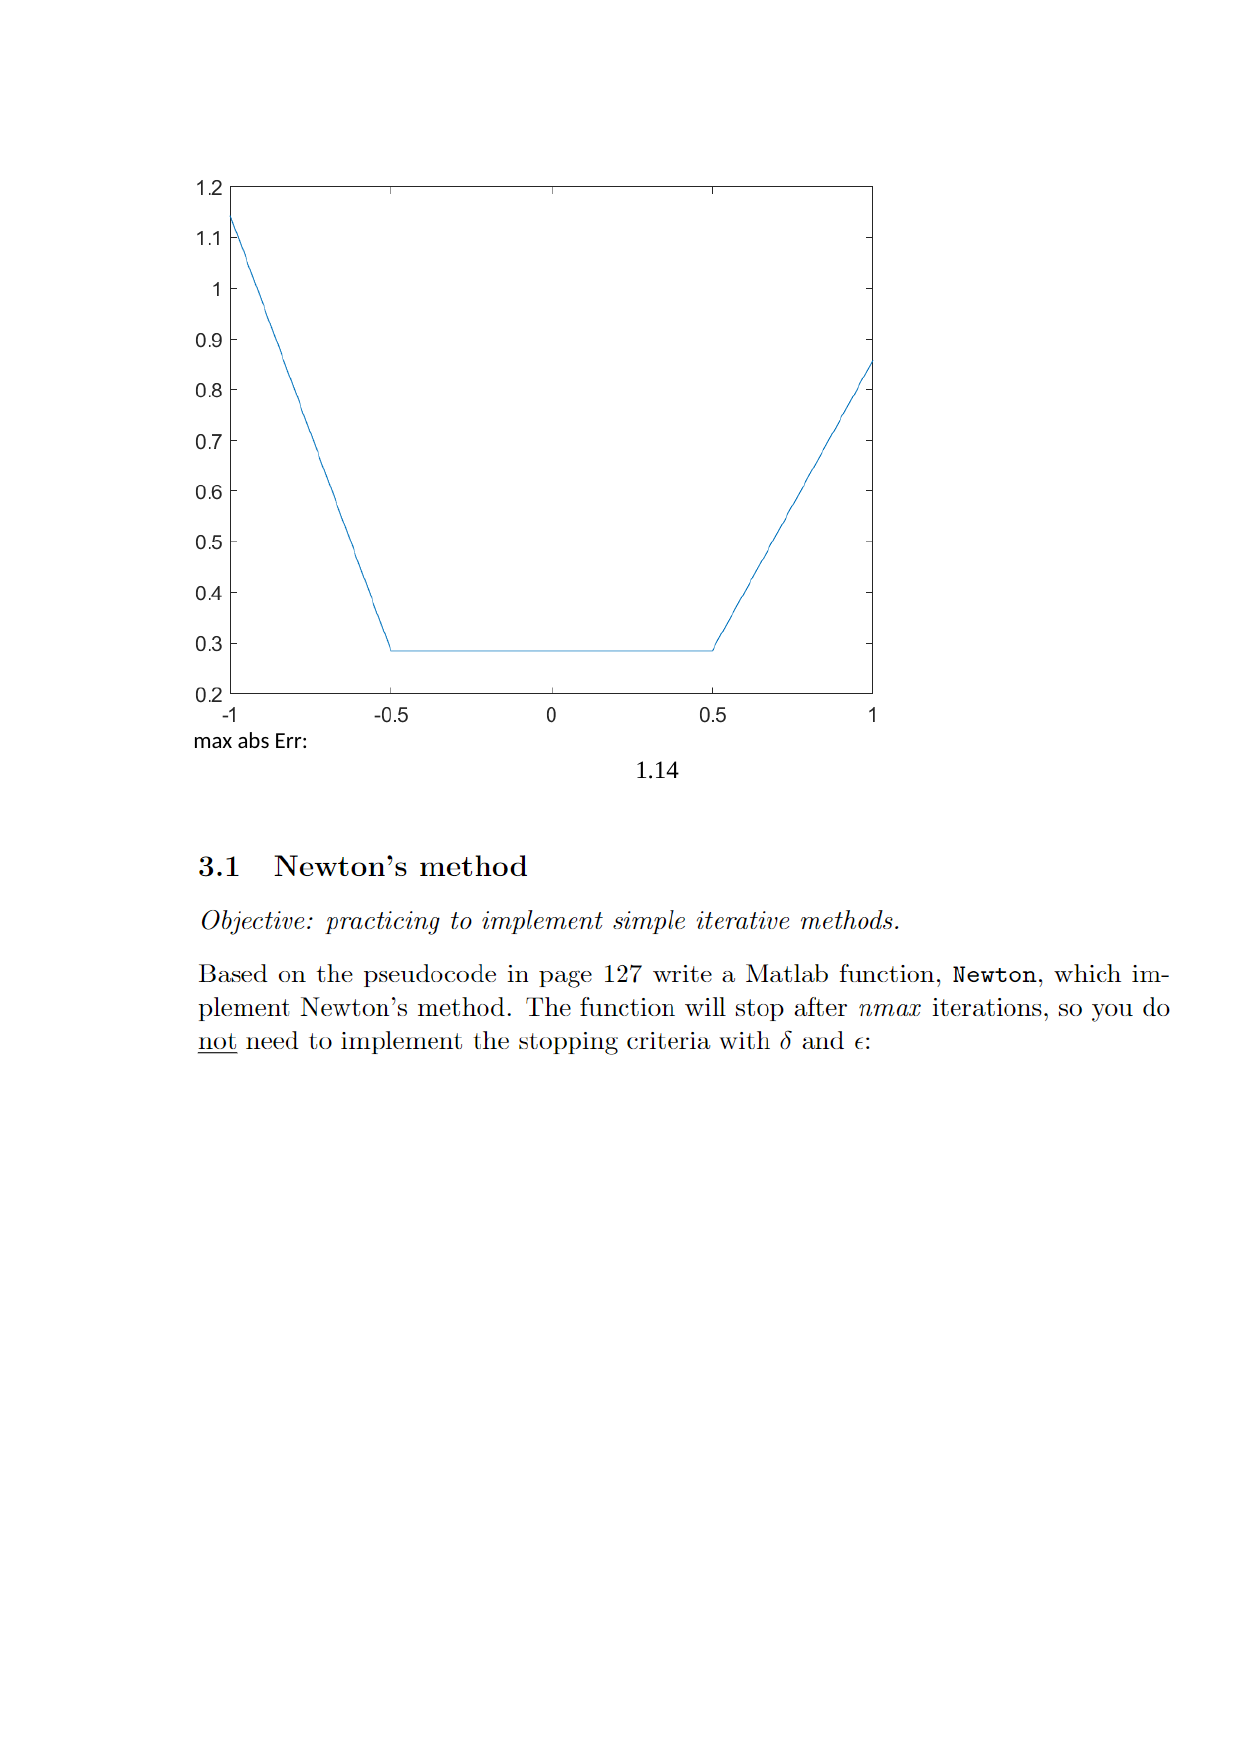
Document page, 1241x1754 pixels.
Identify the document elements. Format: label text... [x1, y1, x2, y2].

list max abs Err: [193, 726, 1122, 754]
picture [193, 846, 1198, 1101]
picture [193, 177, 876, 724]
